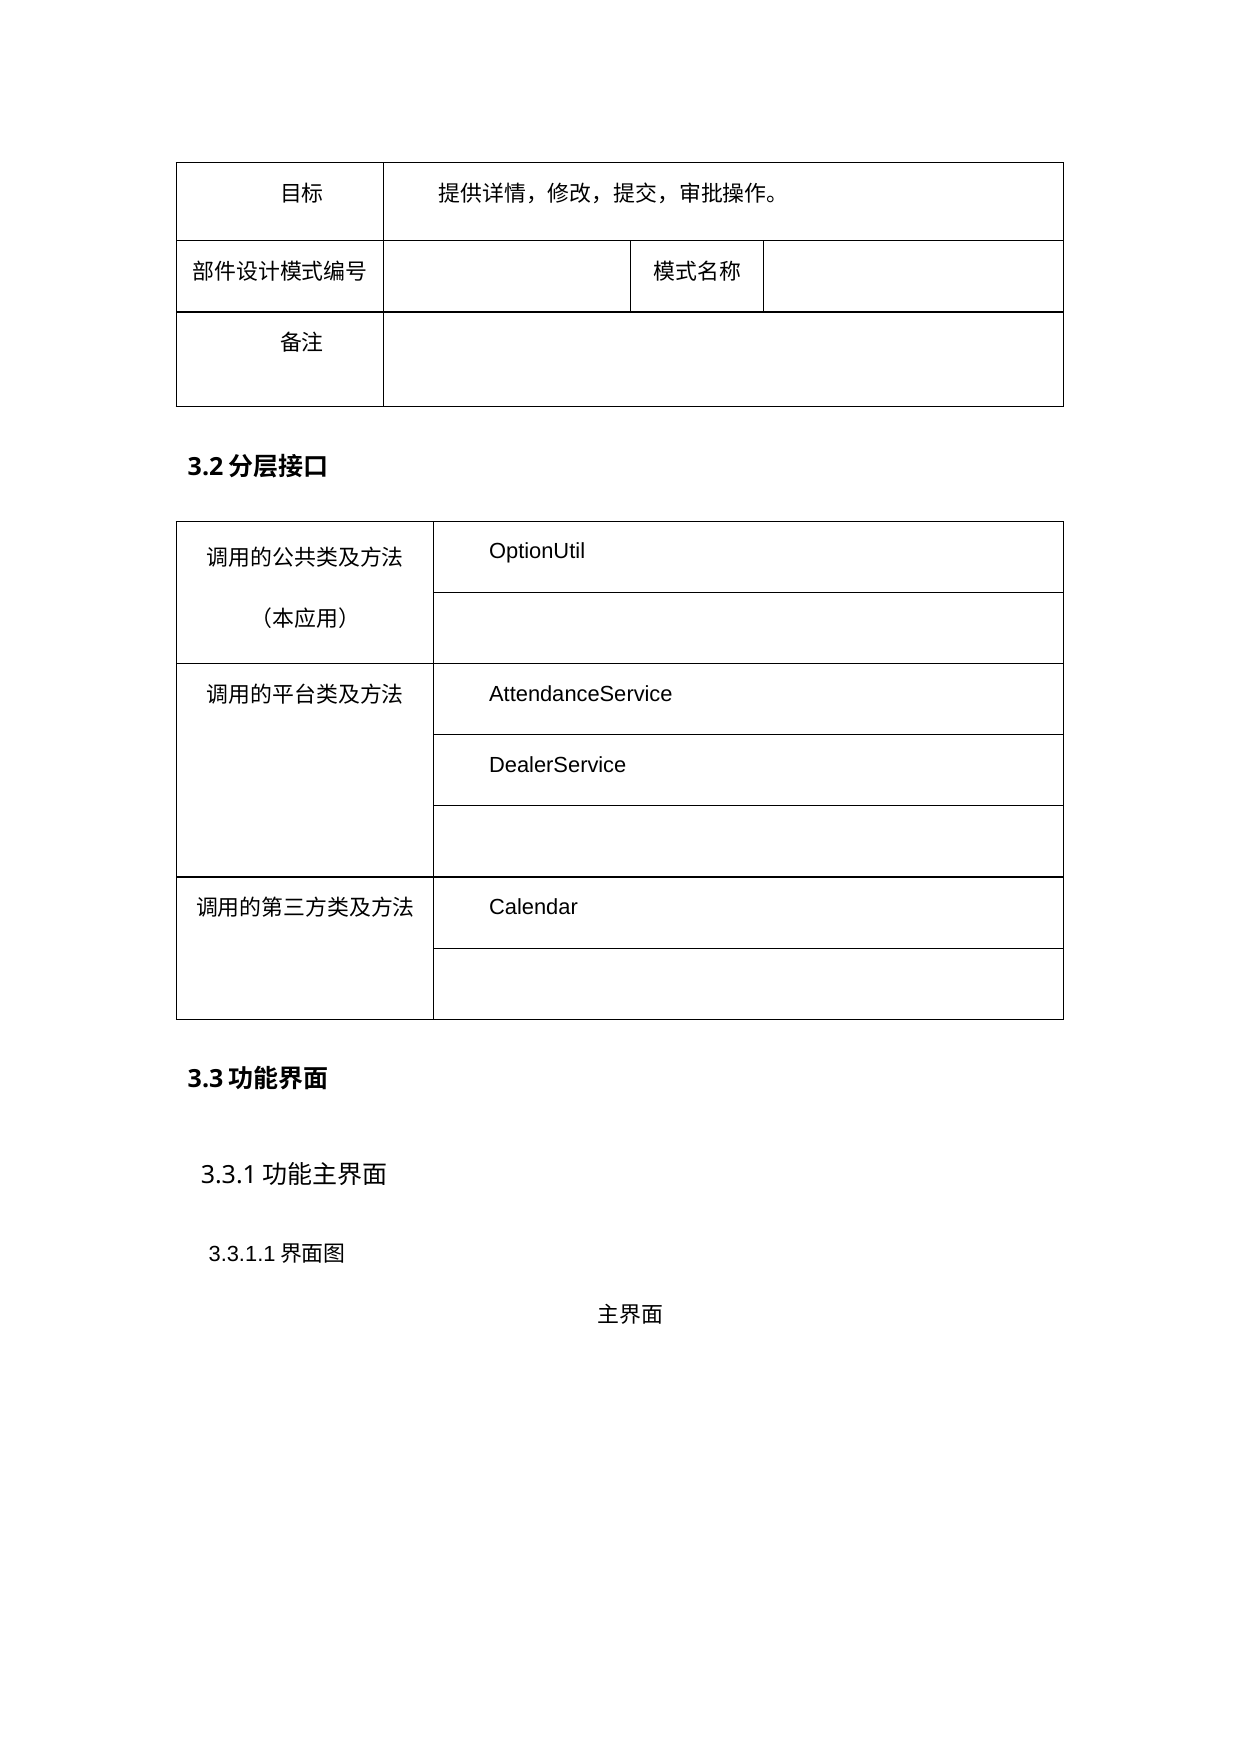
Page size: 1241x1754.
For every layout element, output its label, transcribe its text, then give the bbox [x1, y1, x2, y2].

text 3.3.1.1界面图 [187, 1236, 1053, 1268]
table_header OptionUtil [434, 522, 1063, 592]
table_cell [384, 241, 630, 311]
table_cell 调用的第三方类及方法 [177, 878, 433, 1018]
table_cell 模式名称 [631, 241, 763, 311]
subtitle 3.2分层接口 [187, 432, 1053, 497]
table_cell [434, 949, 1063, 1018]
table_header 调用的公共类及方法 （本应用） [177, 522, 433, 663]
table_cell DealerService [434, 735, 1063, 805]
table_cell [384, 313, 1063, 406]
table_cell 部件设计模式编号 [177, 241, 383, 311]
text 主界面 [187, 1297, 1053, 1329]
table_cell [434, 806, 1063, 876]
table_cell 备注 [177, 313, 383, 406]
table_cell 提供详情，修改，提交，审批操作。 [384, 163, 1063, 240]
table_cell 目标 [177, 163, 383, 240]
table_cell Calendar [434, 878, 1063, 947]
table_cell [434, 593, 1063, 663]
text 3.3.1功能主界面 [187, 1140, 1053, 1205]
subtitle 3.3功能界面 [187, 1044, 1053, 1109]
table_cell 调用的平台类及方法 [177, 664, 433, 876]
table_cell [764, 241, 1063, 311]
table_cell AttendanceService [434, 664, 1063, 734]
